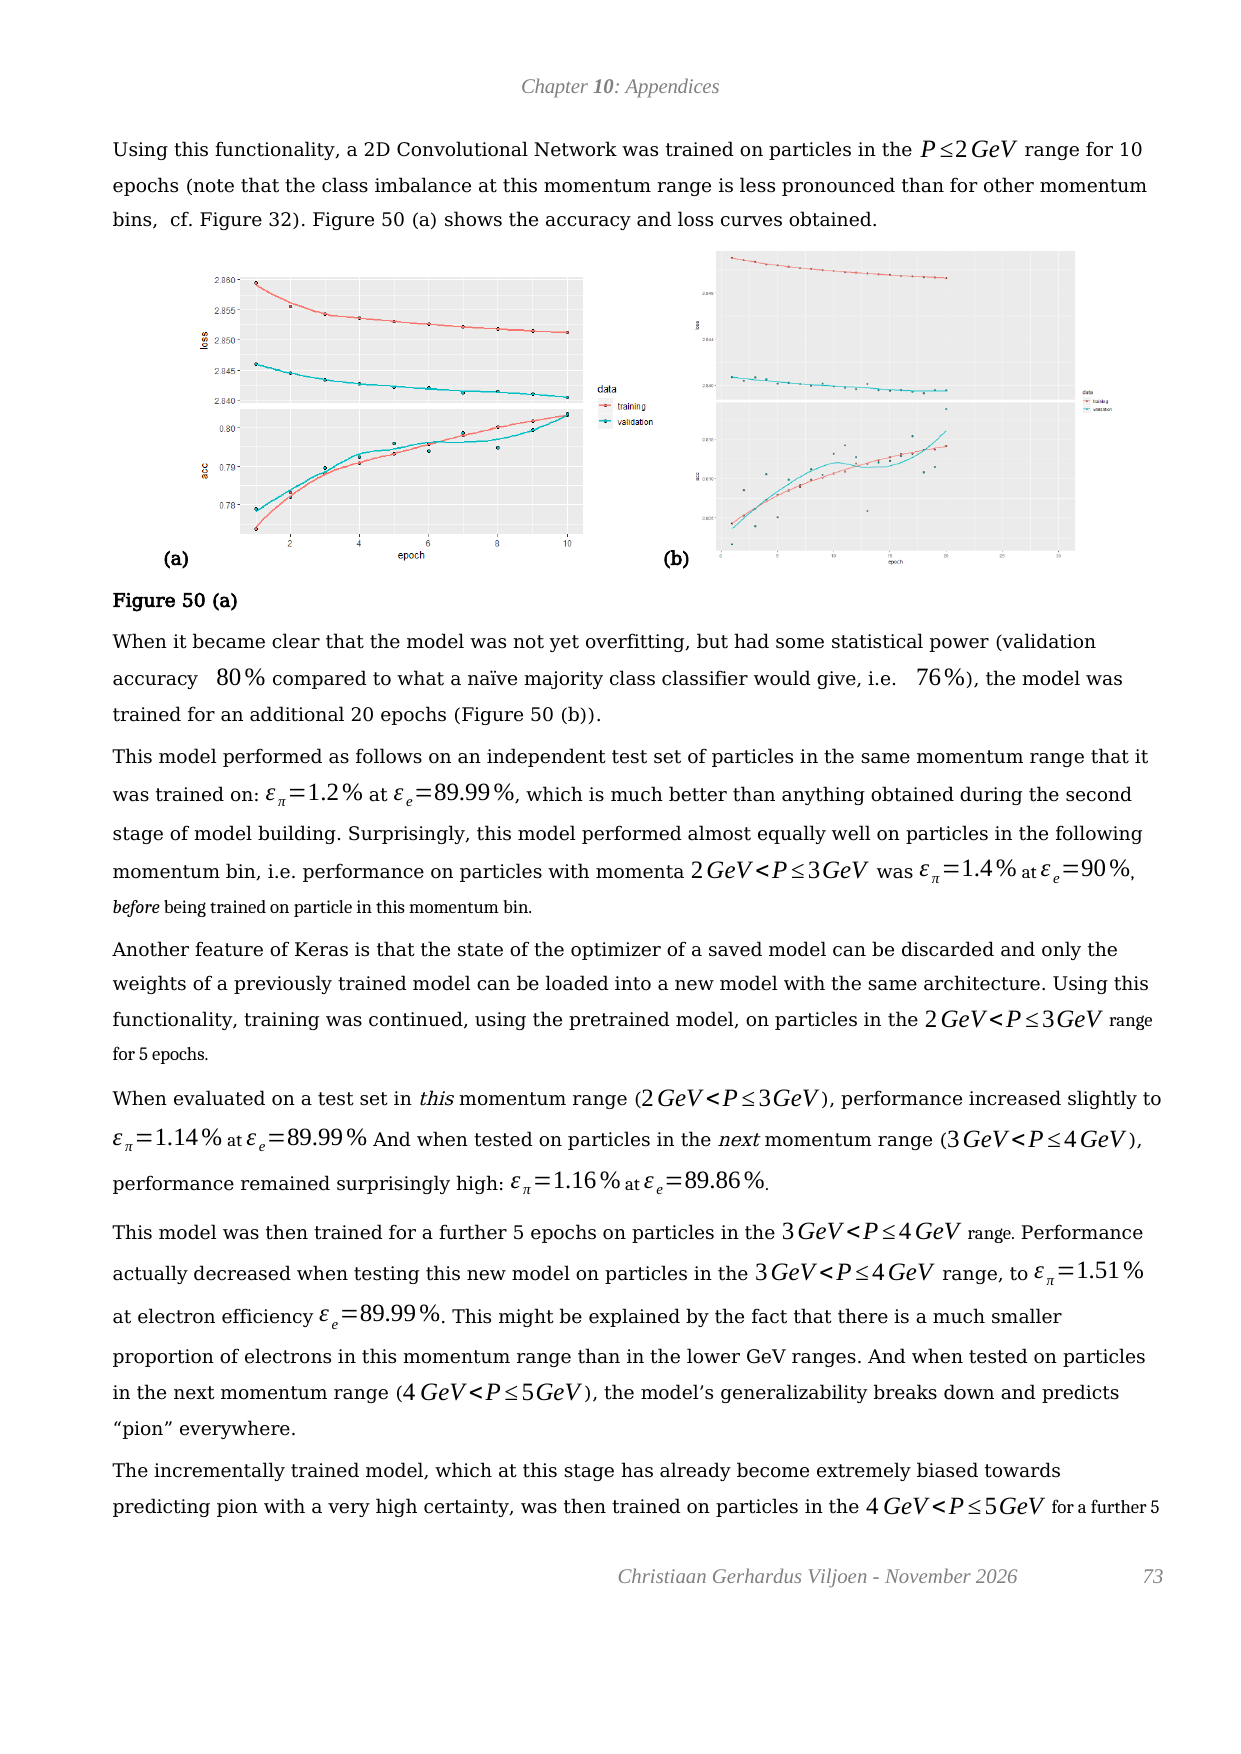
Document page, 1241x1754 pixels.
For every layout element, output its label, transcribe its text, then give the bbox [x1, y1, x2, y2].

text Figure 50 (a) [112, 588, 1165, 611]
picture [189, 272, 663, 565]
text When evaluated on a test set in this momentum range (), performance increased slightly to at And when tested on particles in the next momentum range (), performance remained surprisingly high: at . [112, 1084, 1165, 1198]
text Using this functionality, a 2D Convolutional Network was trained on particles in the range for 10 epochs (note that the class imbalance at this momentum range is less pronounced than for other momentum bins, cf. Figure 32). Figure 50 (a) shows the accuracy and loss curves obtained. [112, 135, 1165, 231]
text When it became clear that the model was not yet overfitting, but had some statistical power (validation accuracy compared to what a naïve majority class classifier would give, i.e. ), the model was trained for an additional 20 epochs (Figure 50 (b)). [112, 630, 1165, 725]
text This model was then trained for a further 5 epochs on particles in the range. Performance actually decreased when testing this new model on particles in the range, to at electron efficiency . This might be explained by the fact that there is a much smaller proportion of electrons in this momentum range than in the lower GeV ranges. And when tested on particles in the next momentum range (), the model’s generalizability breaks down and predicts “pion” everywhere. [112, 1218, 1165, 1439]
text This model performed as follows on an independent test set of particles in the same momentum range that it was trained on: at , which is much better than anything obtained during the second stage of model building. Surprisingly, this model performed almost equally well on particles in the following momentum bin, i.e. performance on particles with momenta was at , before being trained on particle in this momentum bin. [112, 745, 1165, 919]
picture [690, 250, 1116, 565]
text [112, 1459, 1165, 1520]
text Another feature of Keras is that the state of the optimizer of a saved model can be discarded and only the weights of a previously trained model can be loaded into a new model with the same architecture. Using this functionality, training was continued, using the pretrained model, on particles in the range for 5 epochs. [112, 938, 1165, 1065]
